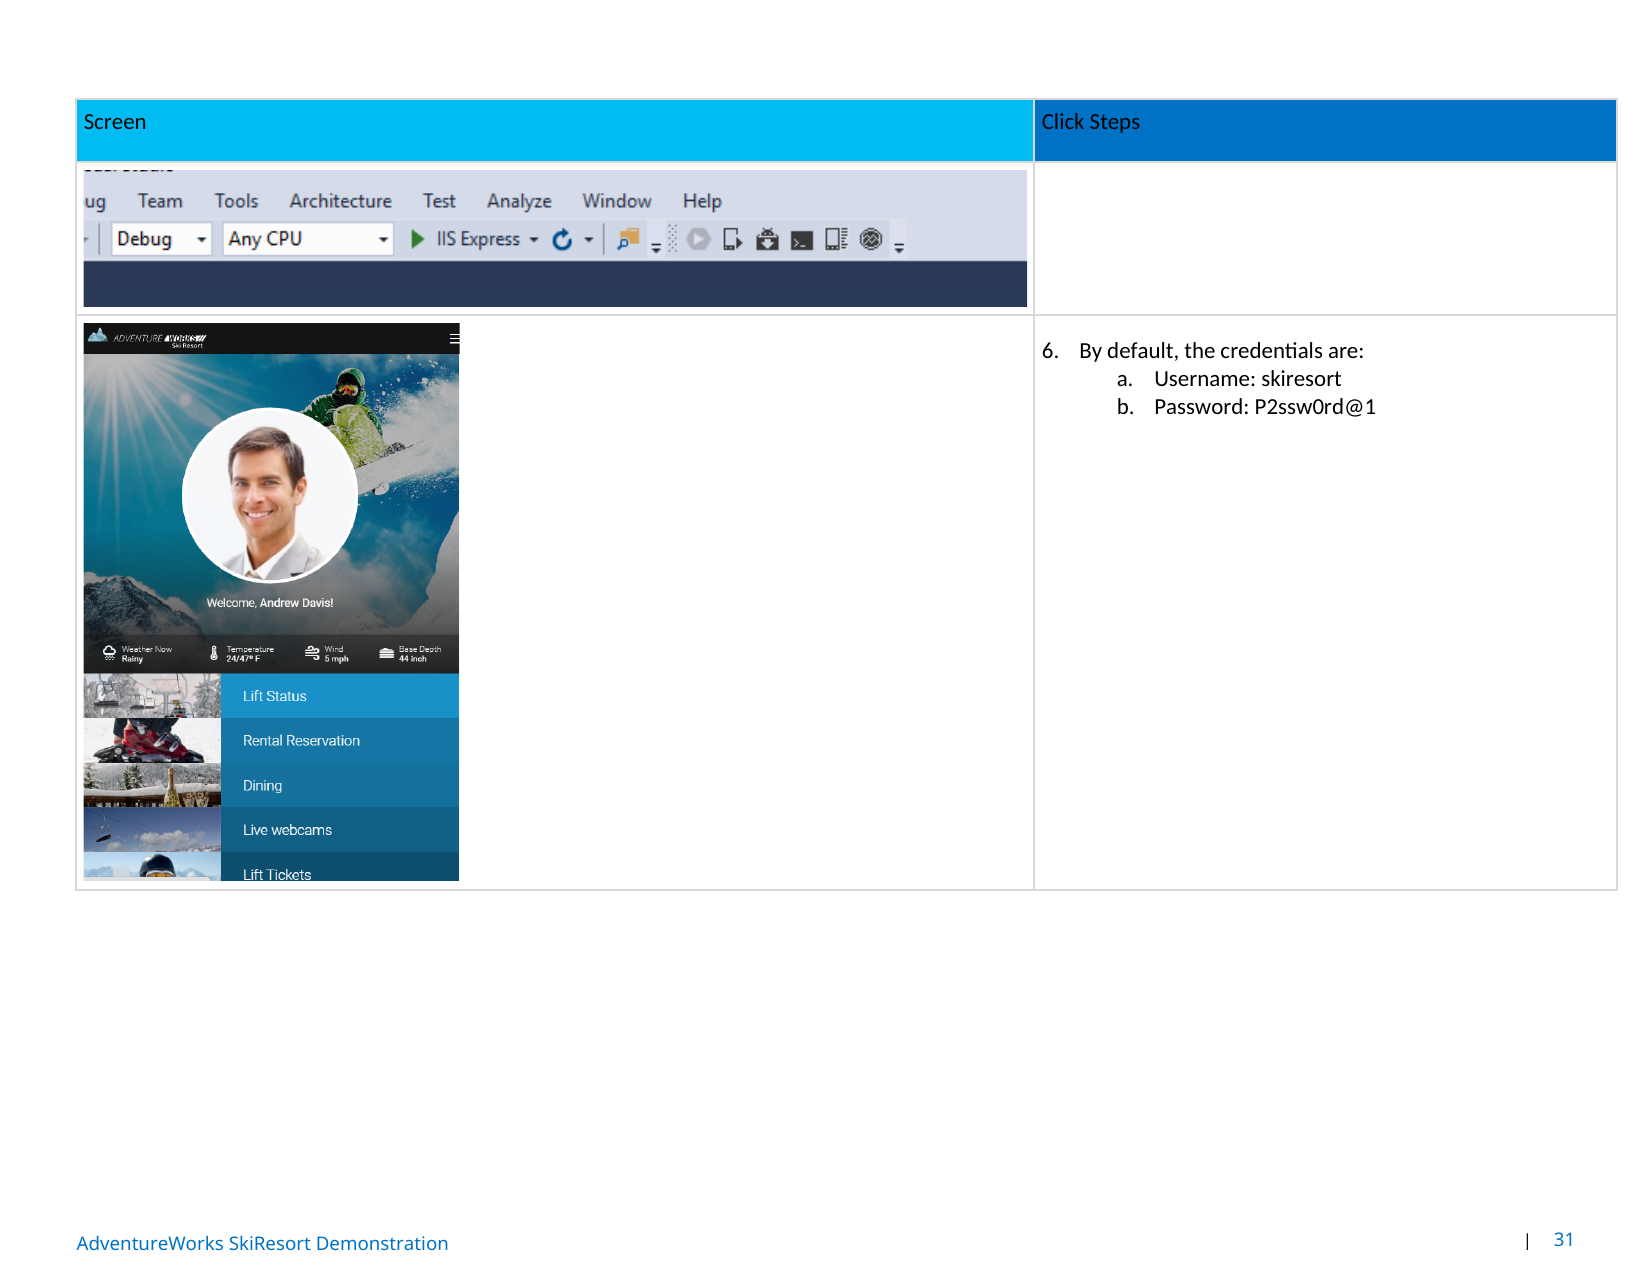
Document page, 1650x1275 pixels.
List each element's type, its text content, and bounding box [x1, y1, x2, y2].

table_cell [77, 316, 1033, 888]
picture [83, 170, 1028, 307]
picture [83, 323, 460, 881]
table_header Screen [77, 100, 1033, 161]
table_header Click Steps [1035, 100, 1616, 161]
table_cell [1035, 163, 1616, 314]
table_cell By default, the credentials are: Username: skiresort Password: P2ssw0rd@1 [1035, 316, 1616, 888]
table_cell [77, 163, 1033, 314]
